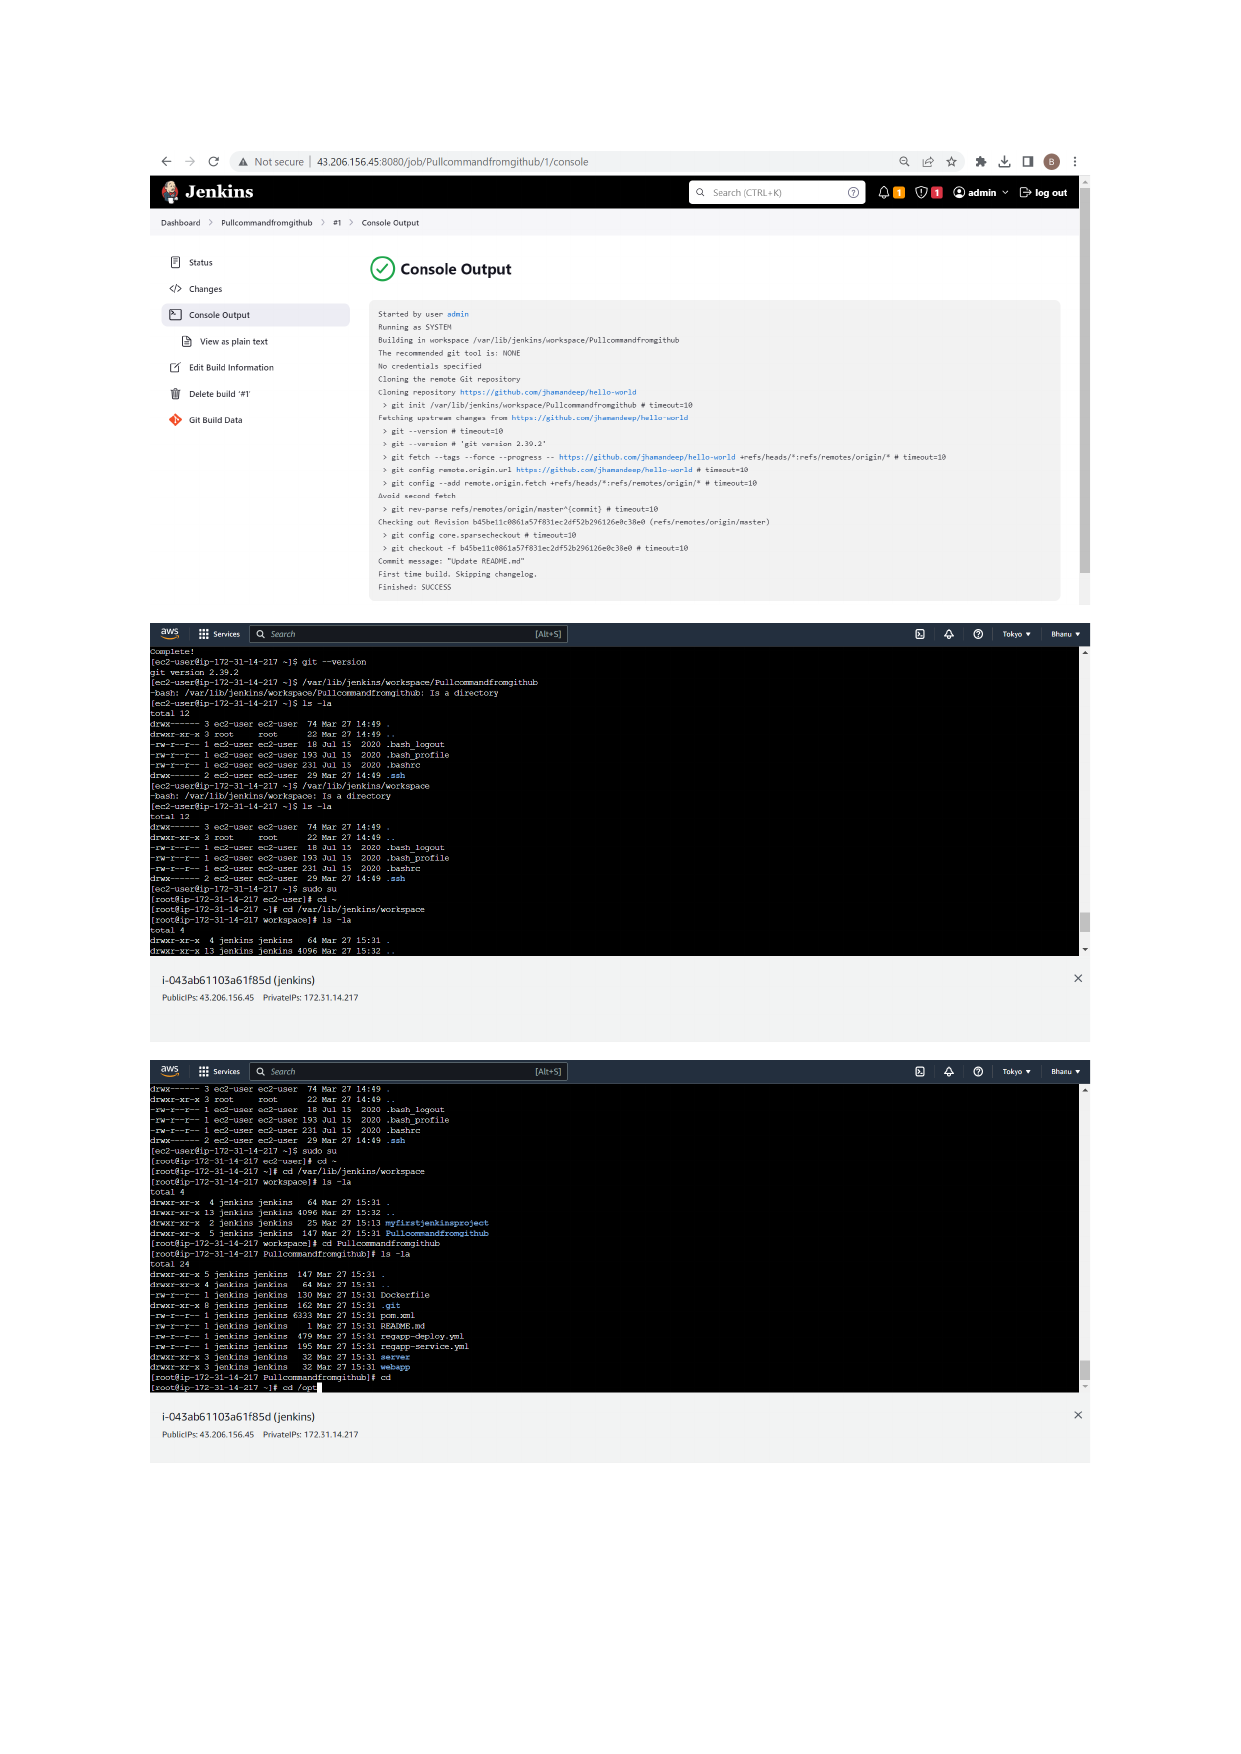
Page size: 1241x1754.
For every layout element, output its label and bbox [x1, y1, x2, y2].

picture [150, 623, 1091, 1042]
picture [150, 150, 1091, 605]
picture [150, 1060, 1091, 1463]
